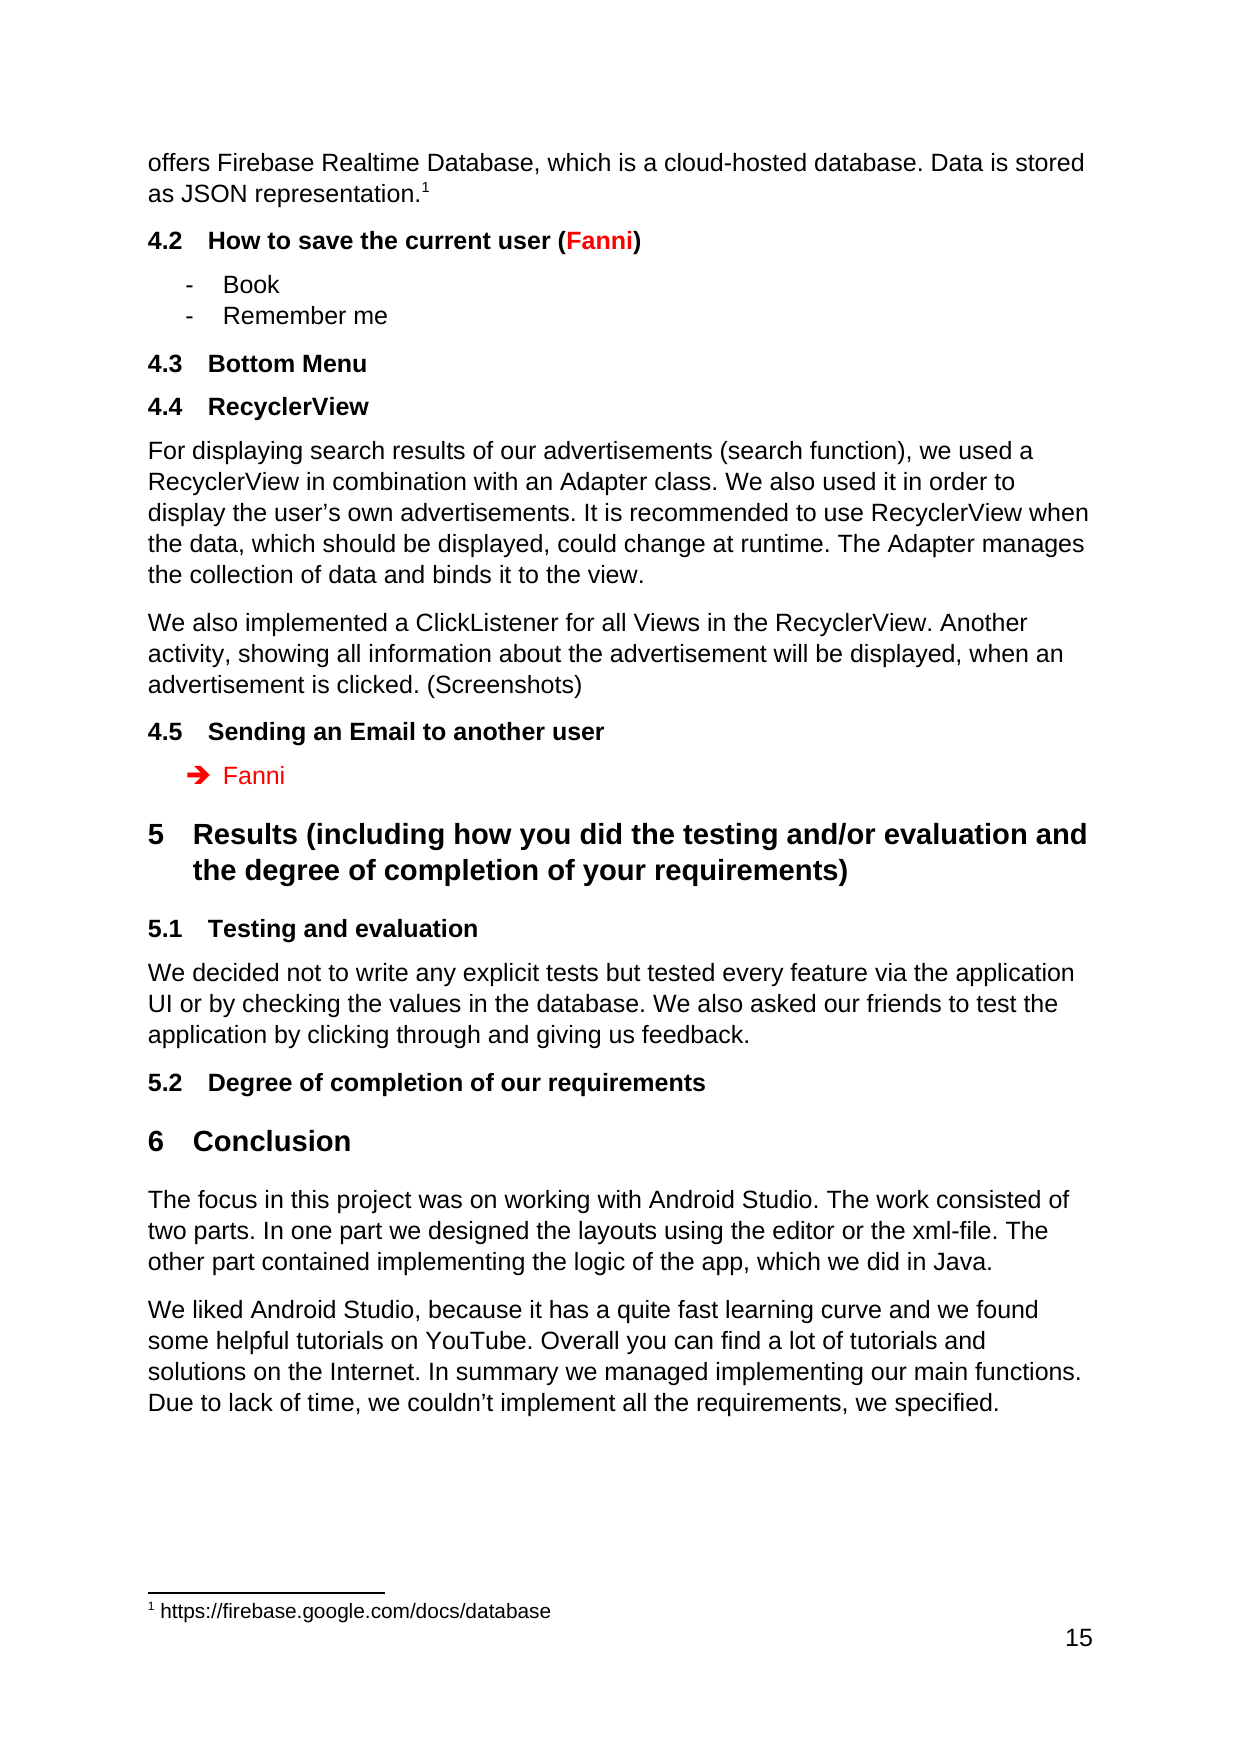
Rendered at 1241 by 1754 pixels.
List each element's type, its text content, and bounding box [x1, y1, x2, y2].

list Book [185, 270, 1093, 299]
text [148, 148, 1093, 207]
text We decided not to write any explicit tests but tested every feature via the application UI or by checking the values in the database. We also asked our friends to test the application by clicking through and giving us feedback. [148, 958, 1093, 1049]
subtitle Testing and evaluation [148, 914, 1093, 943]
list Fanni [185, 761, 1093, 790]
text For displaying search results of our advertisements (search function), we used a RecyclerView in combination with an Adapter class. We also used it in order to display the user’s own advertisements. It is recommended to use RecyclerView when the data, which should be displayed, could change at runtime. The Adapter manages the collection of data and binds it to the view. [148, 436, 1093, 589]
text We liked Android Studio, because it has a quite fast learning curve and we found some helpful tutorials on YouTube. Overall you can find a lot of tutorials and solutions on the Internet. In summary we managed implementing our main functions. Due to lack of time, we couldn’t implement all the requirements, we specified. [148, 1295, 1093, 1417]
text The focus in this project was on working with Android Studio. The work consisted of two parts. In one part we designed the layouts using the editor or the xml-file. The other part contained implementing the logic of the app, which we did in Java. [148, 1185, 1093, 1276]
text We also implemented a ClickListener for all Views in the RecyclerView. Another activity, showing all information about the advertisement will be displayed, when an advertisement is clicked. (Screenshots) [148, 608, 1093, 698]
subtitle How to save the current user (Fanni) [148, 226, 1093, 255]
subtitle Bottom Menu [148, 349, 1093, 377]
subtitle Degree of completion of our requirements [148, 1068, 1093, 1096]
subtitle Results (including how you did the testing and/or evaluation and the degree of completion of your requirements) [148, 817, 1093, 887]
subtitle Conclusion [148, 1124, 1093, 1157]
subtitle Sending an Email to another user [148, 717, 1093, 746]
list Remember me [185, 301, 1093, 330]
subtitle RecyclerView [148, 392, 1093, 421]
